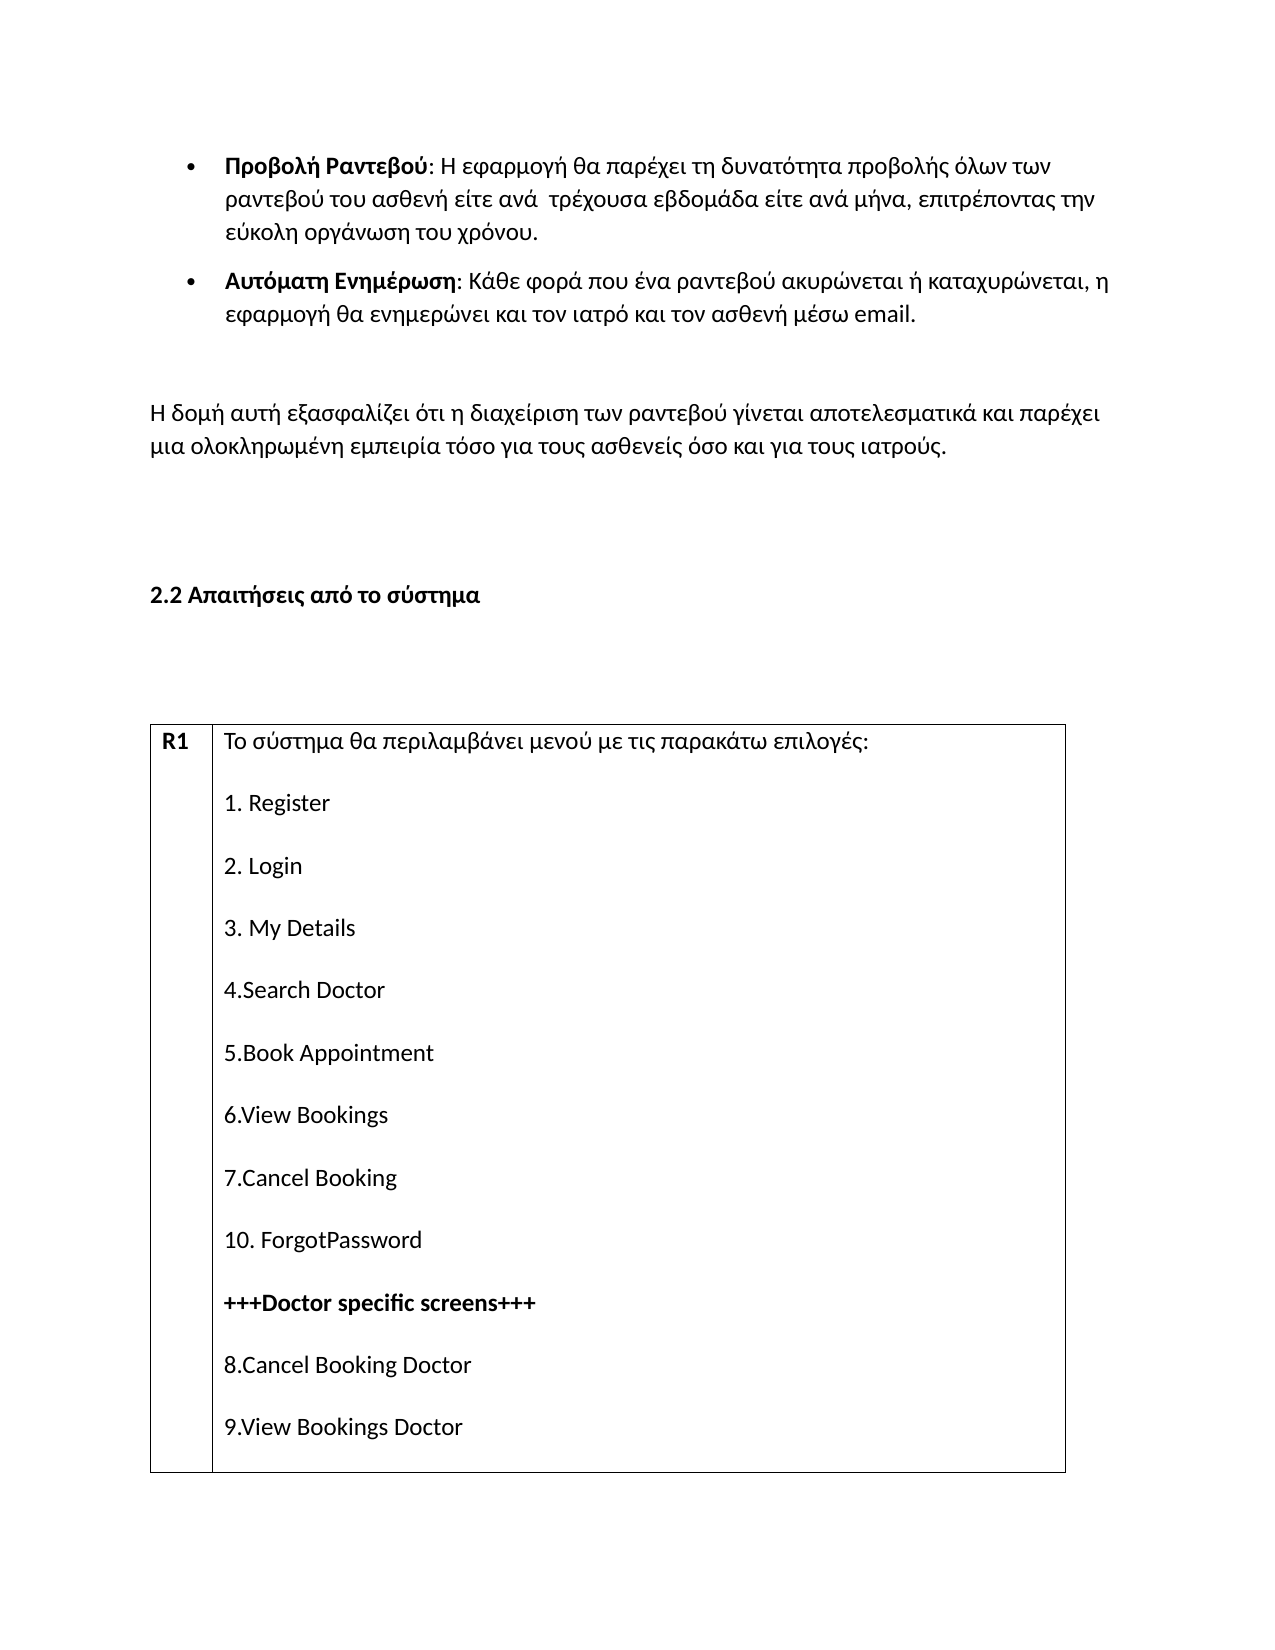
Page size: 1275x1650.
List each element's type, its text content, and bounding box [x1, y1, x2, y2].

text Η δομή αυτή εξασφαλίζει ότι η διαχείριση των ραντεβού γίνεται αποτελεσματικά και παρέχει μια ολοκληρωμένη εμπειρία τόσο για τους ασθενείς όσο και για τους ιατρούς. [150, 397, 1125, 461]
subtitle 2.2 Απαιτήσεις από το σύστημα [150, 579, 1125, 610]
list Προβολή Ραντεβού: Η εφαρμογή θα παρέχει τη δυνατότητα προβολής όλων των ραντεβού του ασθενή είτε ανά τρέχουσα εβδομάδα είτε ανά μήνα, επιτρέποντας την εύκολη οργάνωση του χρόνου. [187, 150, 1125, 246]
list Αυτόματη Ενημέρωση: Κάθε φορά που ένα ραντεβού ακυρώνεται ή καταχυρώνεται, η εφαρμογή θα ενημερώνει και τον ιατρό και τον ασθενή μέσω email. [187, 265, 1125, 329]
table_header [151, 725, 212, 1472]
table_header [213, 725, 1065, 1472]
